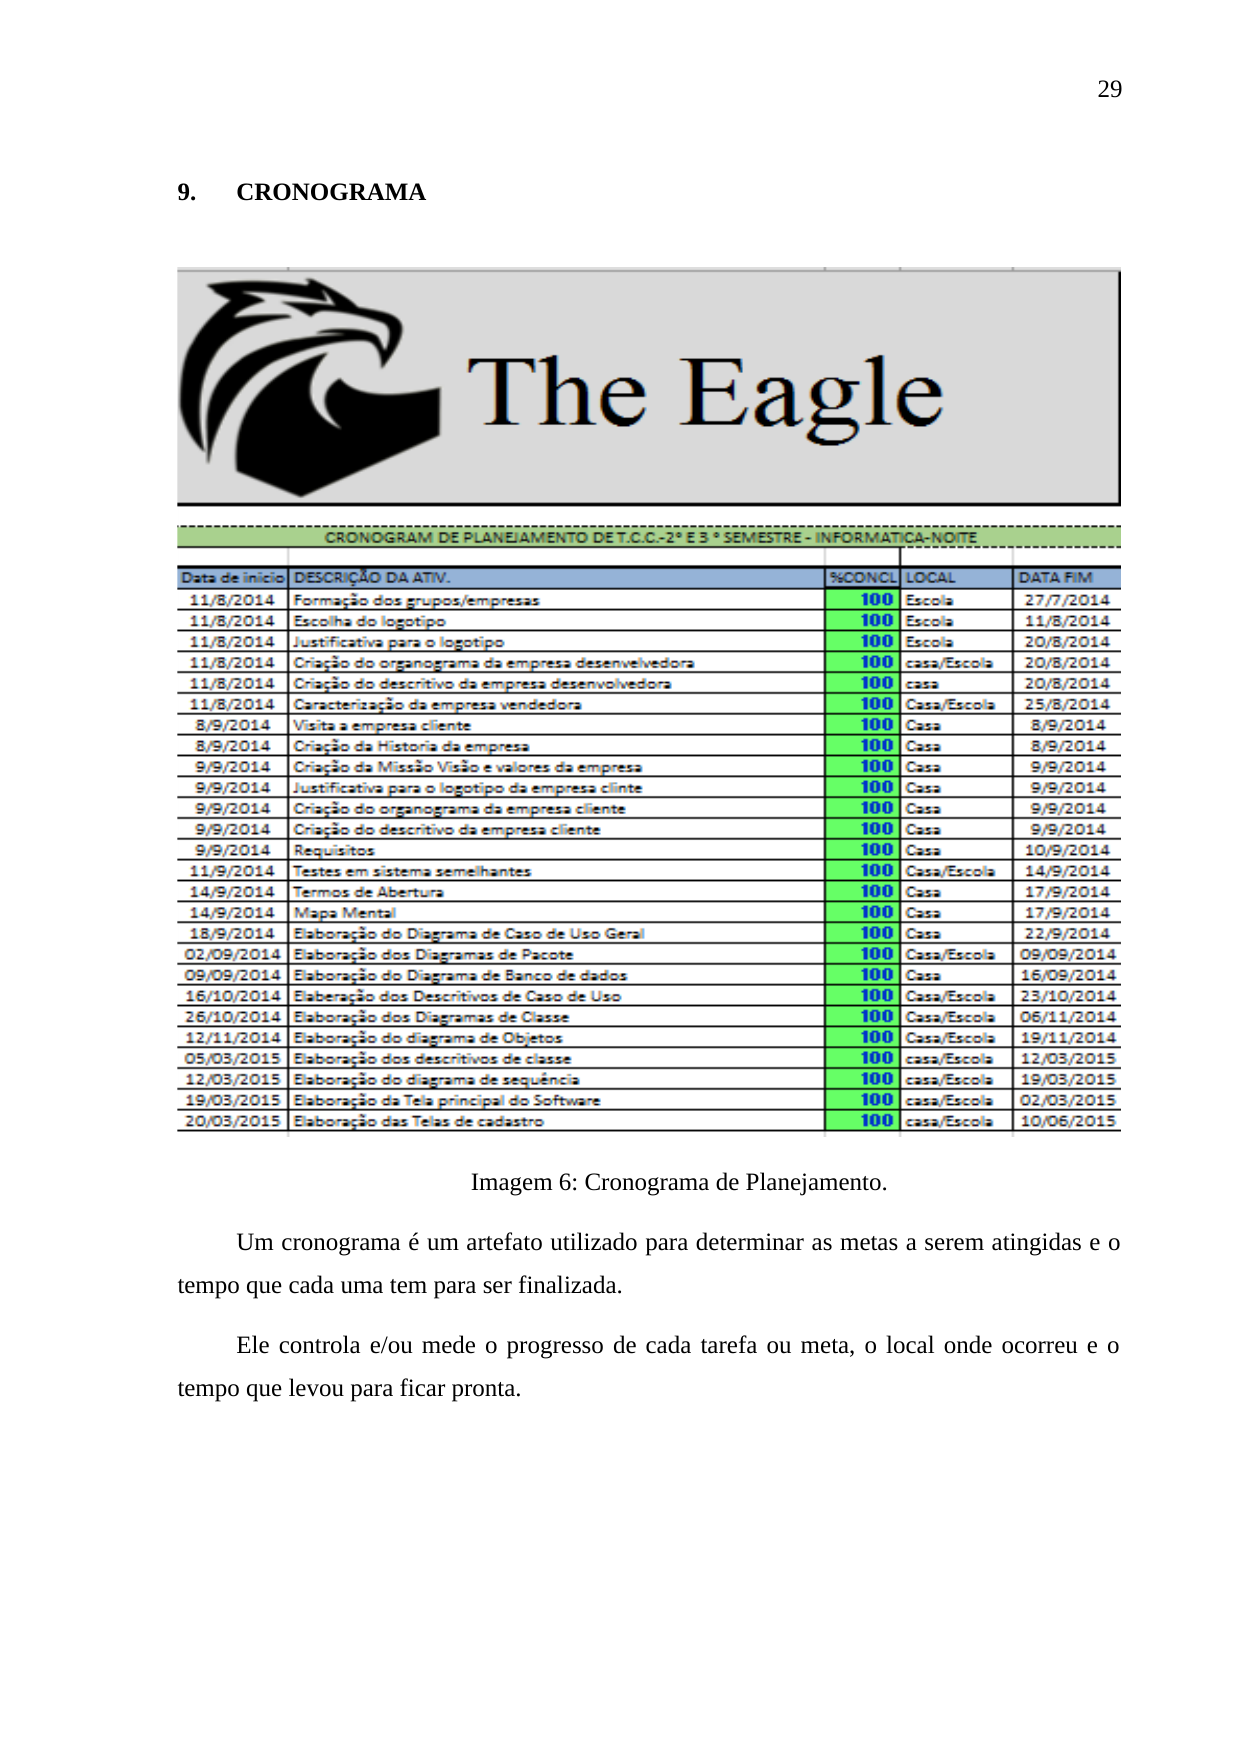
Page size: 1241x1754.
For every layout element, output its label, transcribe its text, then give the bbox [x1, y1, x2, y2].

subtitle CRONOGRAMA [177, 177, 1122, 206]
text Imagem 6: Cronograma de Planejamento. [177, 1167, 1122, 1196]
text Um cronograma é um artefato utilizado para determinar as metas a serem atingidas e o tempo que cada uma tem para ser finalizada. [177, 1227, 1122, 1299]
picture [177, 267, 1121, 1137]
text Ele controla e/ou mede o progresso de cada tarefa ou meta, o local onde ocorreu e o tempo que levou para ficar pronta. [177, 1330, 1122, 1402]
